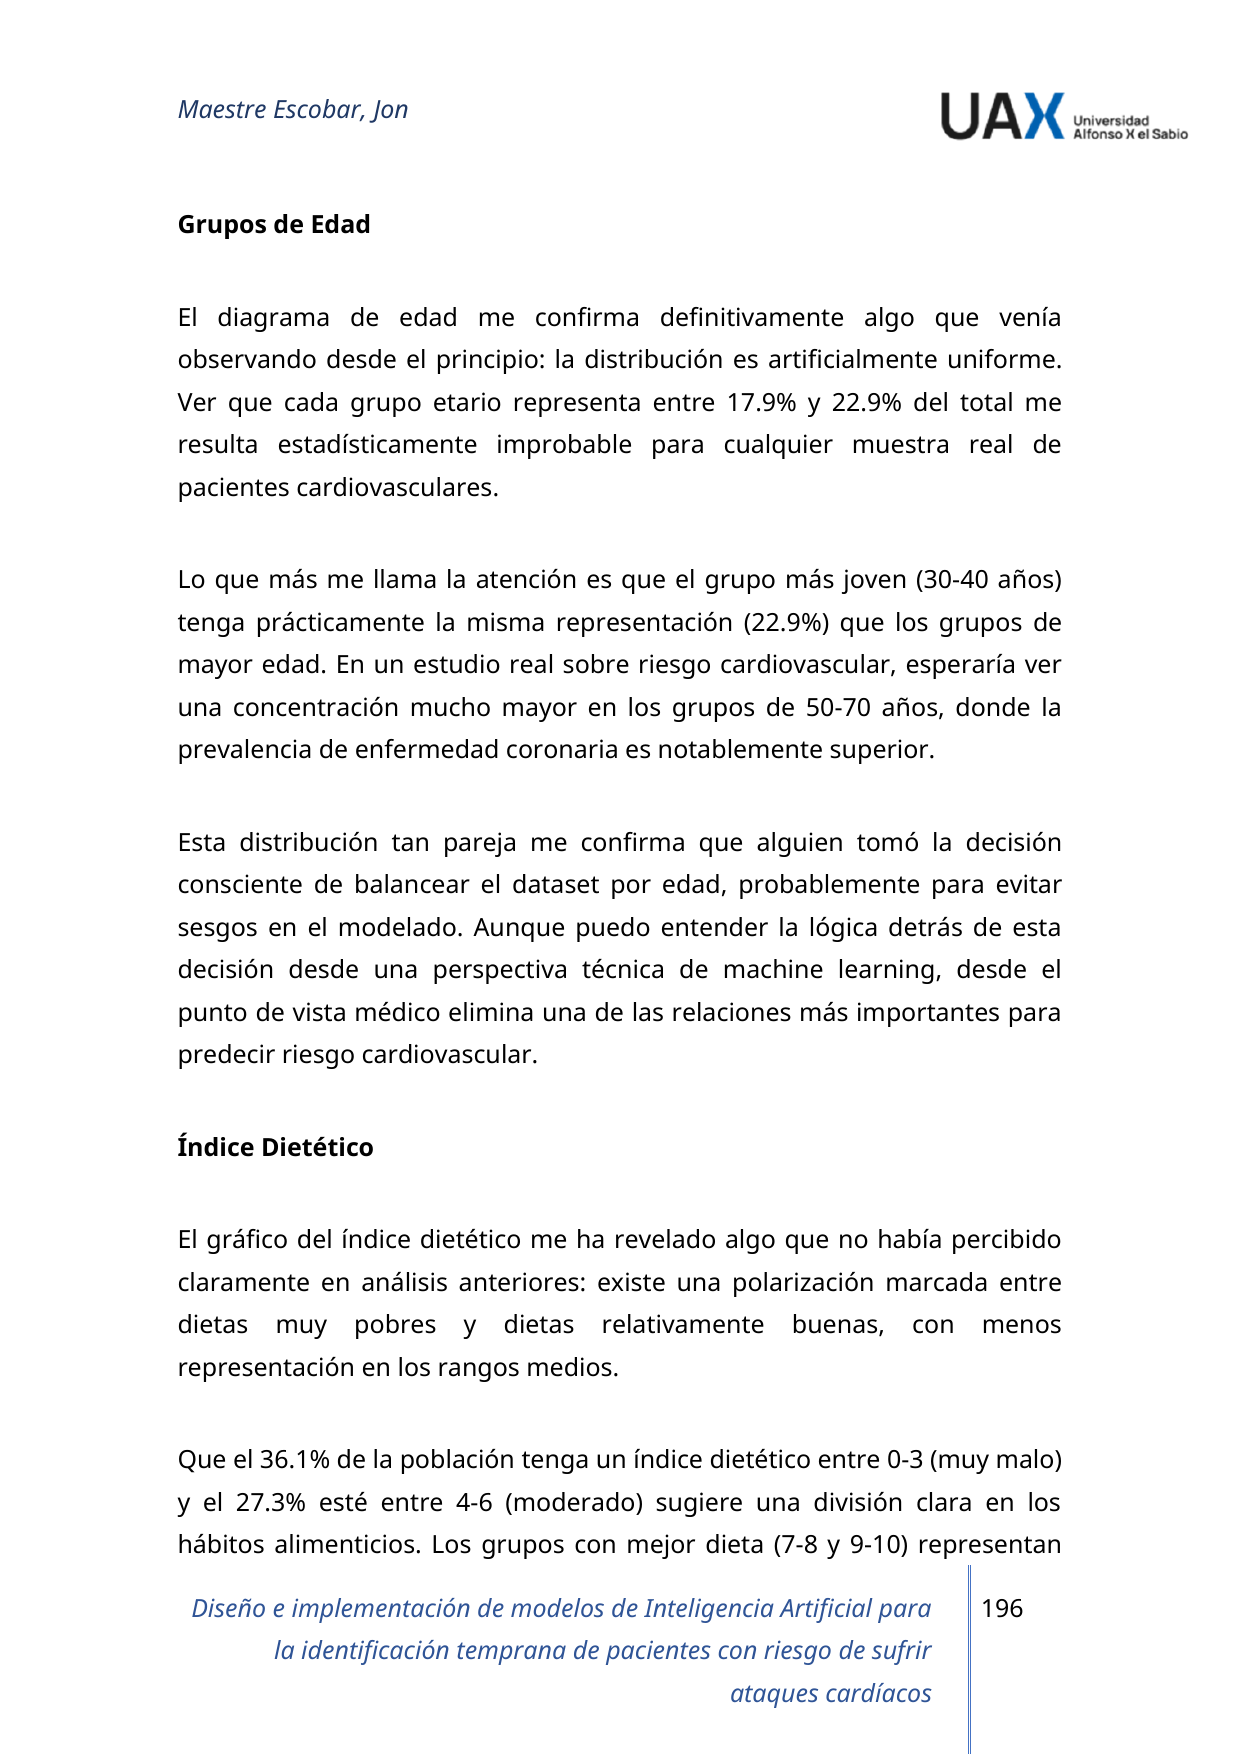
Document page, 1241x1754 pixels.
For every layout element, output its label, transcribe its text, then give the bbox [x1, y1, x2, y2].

text El diagrama de edad me confirma definitivamente algo que venía observando desde el principio: la distribución es artificialmente uniforme. Ver que cada grupo etario representa entre 17.9% y 22.9% del total me resulta estadísticamente improbable para cualquier muestra real de pacientes cardiovasculares. [177, 299, 1063, 503]
text Lo que más me llama la atención es que el grupo más joven (30-40 años) tenga prácticamente la misma representación (22.9%) que los grupos de mayor edad. En un estudio real sobre riesgo cardiovascular, esperaría ver una concentración mucho mayor en los grupos de 50-70 años, donde la prevalencia de enfermedad coronaria es notablemente superior. [177, 562, 1063, 766]
picture [940, 89, 1192, 144]
text Grupos de Edad [177, 207, 1063, 241]
text Esta distribución tan pareja me confirma que alguien tomó la decisión consciente de balancear el dataset por edad, probablemente para evitar sesgos en el modelado. Aunque puedo entender la lógica detrás de esta decisión desde una perspectiva técnica de machine learning, desde el punto de vista médico elimina una de las relaciones más importantes para predecir riesgo cardiovascular. [177, 824, 1063, 1071]
text El gráfico del índice dietético me ha revelado algo que no había percibido claramente en análisis anteriores: existe una polarización marcada entre dietas muy pobres y dietas relativamente buenas, con menos representación en los rangos medios. [177, 1222, 1063, 1383]
text Índice Dietético [177, 1129, 1063, 1163]
